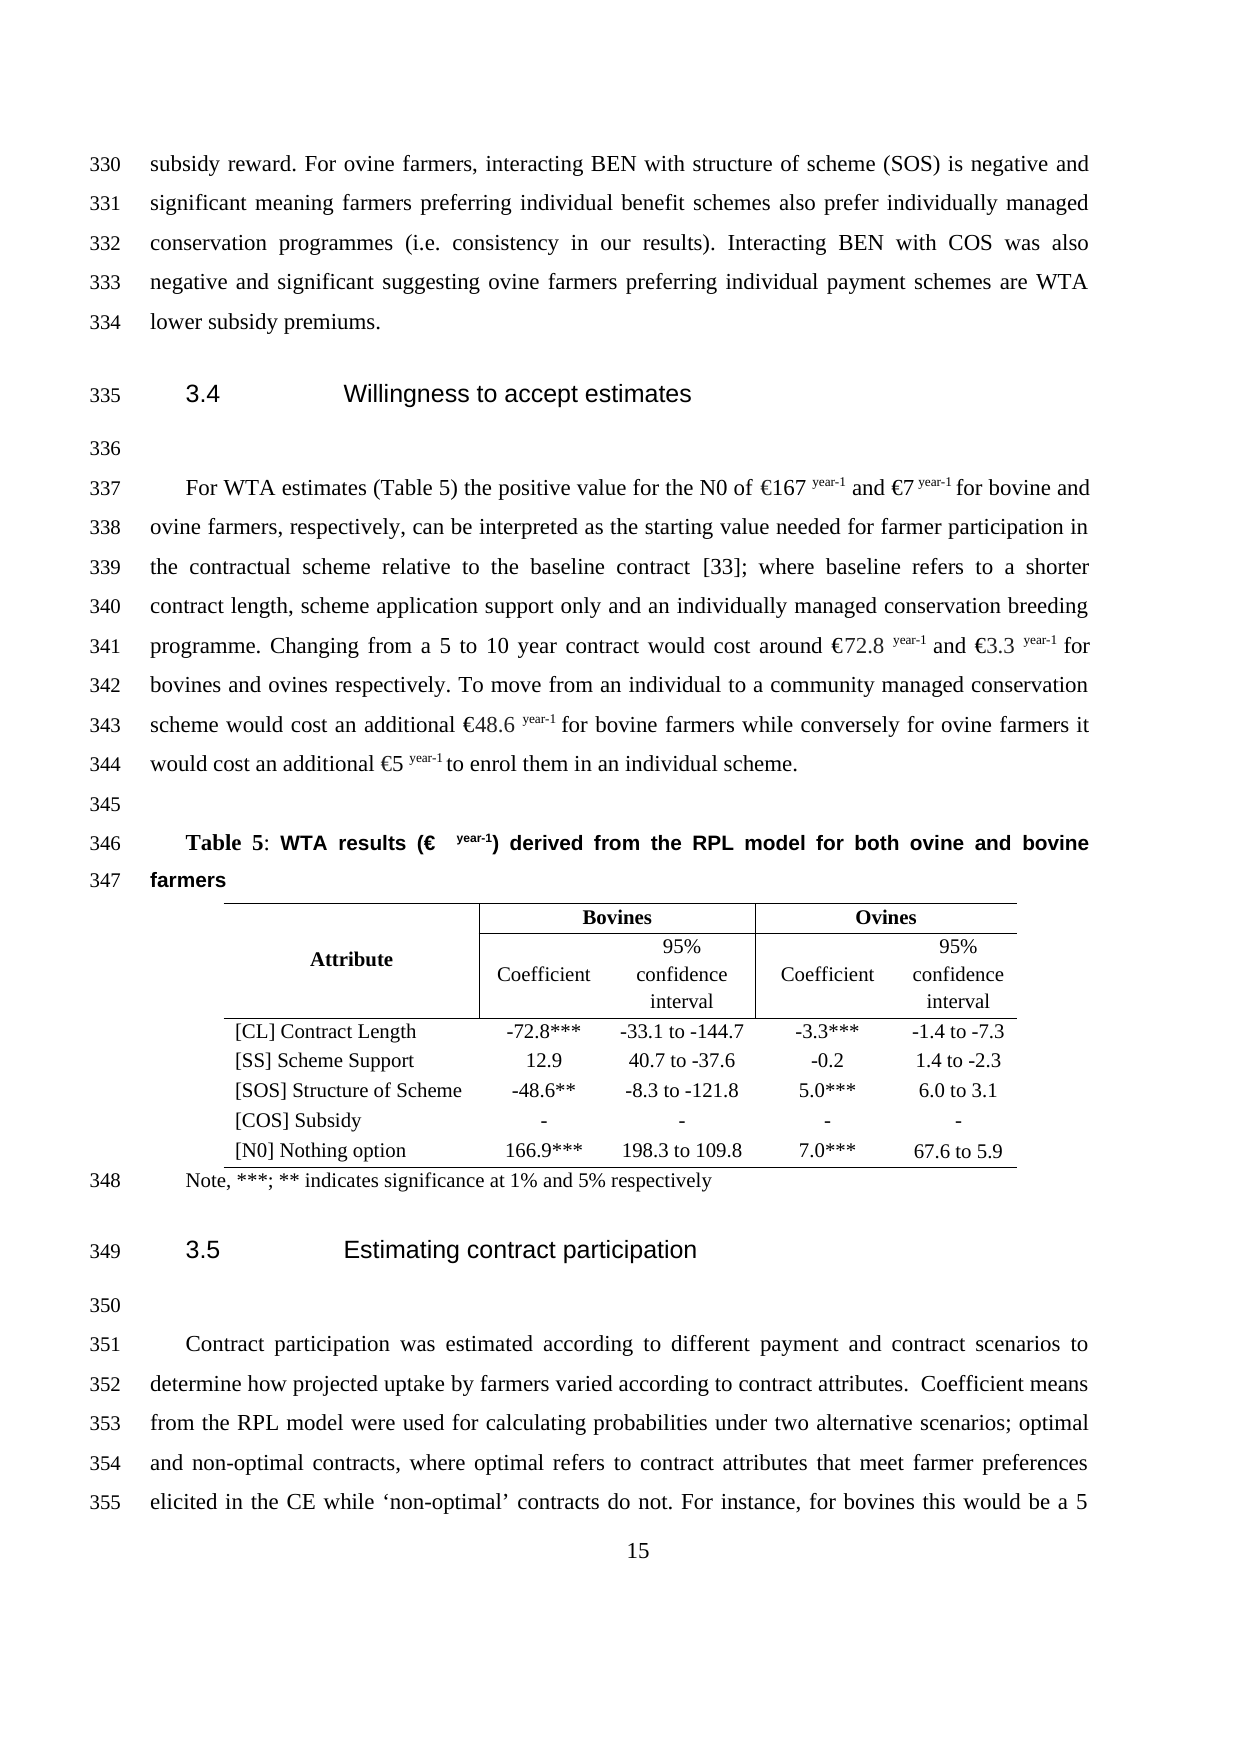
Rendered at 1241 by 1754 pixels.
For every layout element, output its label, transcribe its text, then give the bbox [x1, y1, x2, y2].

table_cell -8.3 to -121.8 [609, 1077, 755, 1107]
table_header Bovines [480, 904, 755, 933]
table_cell -48.6** [479, 1077, 608, 1107]
table_cell 12.9 [479, 1047, 608, 1077]
table_cell -33.1 to -144.7 [609, 1019, 755, 1047]
table_cell 6.0 to 3.1 [900, 1077, 1017, 1107]
table_cell 1.4 to -2.3 [900, 1047, 1017, 1077]
table_cell - [479, 1107, 608, 1137]
table_cell 198.3 to 109.8 [609, 1137, 755, 1167]
table_cell 40.7 to -37.6 [609, 1047, 755, 1077]
table_cell [N0] Nothing option [224, 1137, 479, 1167]
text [150, 150, 1090, 334]
table_cell 95% confidence interval [900, 934, 1017, 1017]
table_cell Coefficient [756, 934, 899, 1017]
table_cell 7.0*** [755, 1137, 899, 1167]
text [150, 1330, 1090, 1514]
table_cell [SOS] Structure of Scheme [224, 1077, 479, 1107]
text Note, ***; ** indicates significance at 1% and 5% respectively [150, 1168, 1090, 1192]
table_cell 95% confidence interval [609, 934, 755, 1017]
table_cell - [900, 1107, 1017, 1137]
text For WTA estimates (Table 5) the positive value for the N0 of €167 year-1 and €7 year-1 for bovine and ovine farmers, respectively, can be interpreted as the starting value needed for farmer participation in the contractual scheme relative to the baseline contract [33]; where baseline refers to a shorter contract length, scheme application support only and an individually managed conservation breeding programme. Changing from a 5 to 10 year contract would cost around €72.8 year-1 and €3.3 year-1 for bovines and ovines respectively. To move from an individual to a community managed conservation scheme would cost an additional €48.6 year-1 for bovine farmers while conversely for ovine farmers it would cost an additional €5 year-1 to enrol them in an individual scheme. [150, 474, 1090, 776]
table_cell 166.9*** [479, 1137, 608, 1167]
table_cell Coefficient [480, 934, 608, 1017]
subtitle Estimating contract participation [150, 1235, 1090, 1264]
table_cell - [755, 1107, 899, 1137]
text Table 5: WTA results (€ year-1) derived from the RPL model for both ovine and bovine farmers [150, 829, 1090, 891]
subtitle Willingness to accept estimates [150, 379, 1090, 407]
table_cell -3.3*** [755, 1019, 899, 1047]
table_cell 67.6 to 5.9 [900, 1137, 1017, 1167]
table_cell [CL] Contract Length [224, 1019, 479, 1047]
table_cell 5.0*** [755, 1077, 899, 1107]
table_cell [SS] Scheme Support [224, 1047, 479, 1077]
table_cell [COS] Subsidy [224, 1107, 479, 1137]
table_header Ovines [756, 904, 1017, 933]
table_header Attribute [224, 904, 479, 1017]
table_cell -1.4 to -7.3 [900, 1019, 1017, 1047]
table_cell -0.2 [755, 1047, 899, 1077]
table_cell - [609, 1107, 755, 1137]
table_cell -72.8*** [479, 1019, 608, 1047]
